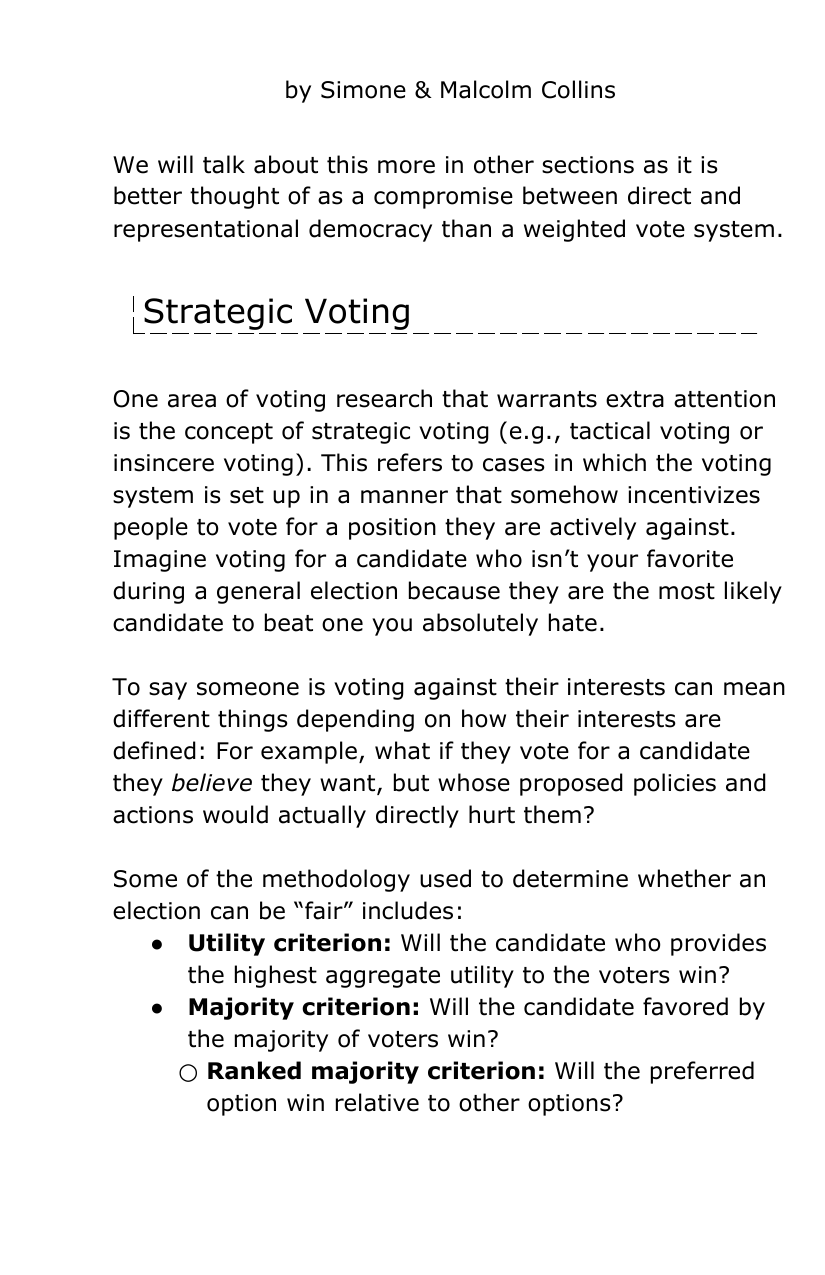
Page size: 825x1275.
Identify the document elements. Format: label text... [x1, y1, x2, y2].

list Majority criterion: Will the candidate favored by the majority of voters win? [150, 992, 787, 1052]
list Utility criterion: Will the candidate who provides the highest aggregate utility to the voters win? [150, 928, 787, 988]
subtitle Strategic Voting [133, 290, 757, 334]
text To say someone is voting against their interests can mean different things depending on how their interests are defined: For example, what if they vote for a candidate they believe they want, but whose proposed policies and actions would actually directly hurt them? [112, 672, 787, 828]
text One area of voting research that warrants extra attention is the concept of strategic voting (e.g., tactical voting or insincere voting). This refers to cases in which the voting system is set up in a manner that somehow incentivizes people to vote for a position they are actively against. Imagine voting for a candidate who isn’t your favorite during a general election because they are the most likely candidate to beat one you absolutely hate. [112, 384, 787, 636]
text We will talk about this more in other sections as it is better thought of as a compromise between direct and representational democracy than a weighted vote system. [112, 150, 787, 242]
text Some of the methodology used to determine whether an election can be “fair” includes: [112, 864, 787, 924]
list Ranked majority criterion: Will the preferred option win relative to other options? [178, 1056, 787, 1116]
